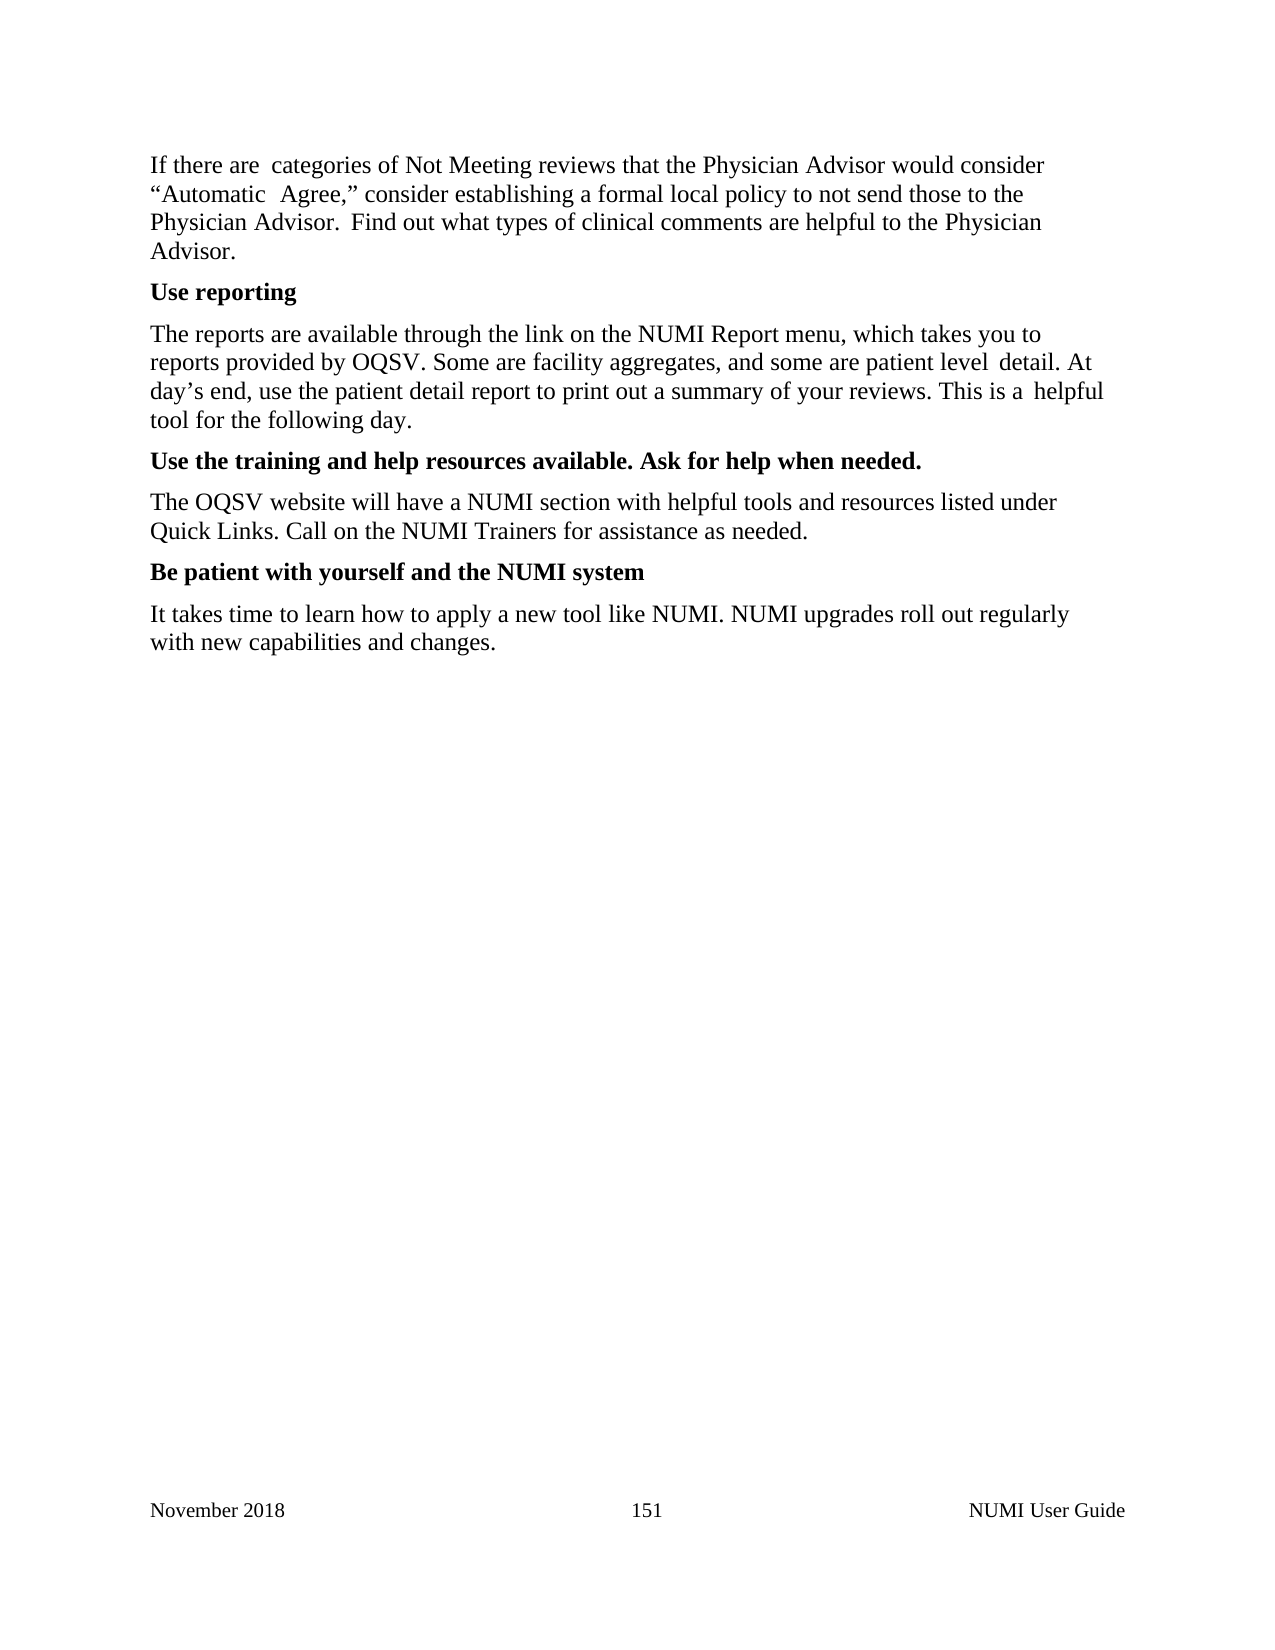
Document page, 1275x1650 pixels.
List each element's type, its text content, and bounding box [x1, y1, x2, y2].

text Be patient with yourself and the NUMI system [150, 557, 1125, 586]
text Use reporting [150, 277, 1125, 306]
text The reports are available through the link on the NUMI Report menu, which takes you to reports provided by OQSV. Some are facility aggregates, and some are patient level detail. At day’s end, use the patient detail report to print out a summary of your reviews. This is a helpful tool for the following day. [150, 319, 1114, 434]
text Use the training and help resources available. Ask for help when needed. [150, 446, 1125, 475]
text The OQSV website will have a NUMI section with helpful tools and resources listed under Quick Links. Call on the NUMI Trainers for assistance as needed. [150, 487, 1109, 545]
text If there are categories of Not Meeting reviews that the Physician Advisor would consider “Automatic Agree,” consider establishing a formal local policy to not send those to the Physician Advisor. Find out what types of clinical comments are helpful to the Physician Advisor. [150, 150, 1108, 265]
text It takes time to learn how to apply a new tool like NUMI. NUMI upgrades roll out regularly with new capabilities and changes. [150, 599, 1108, 656]
